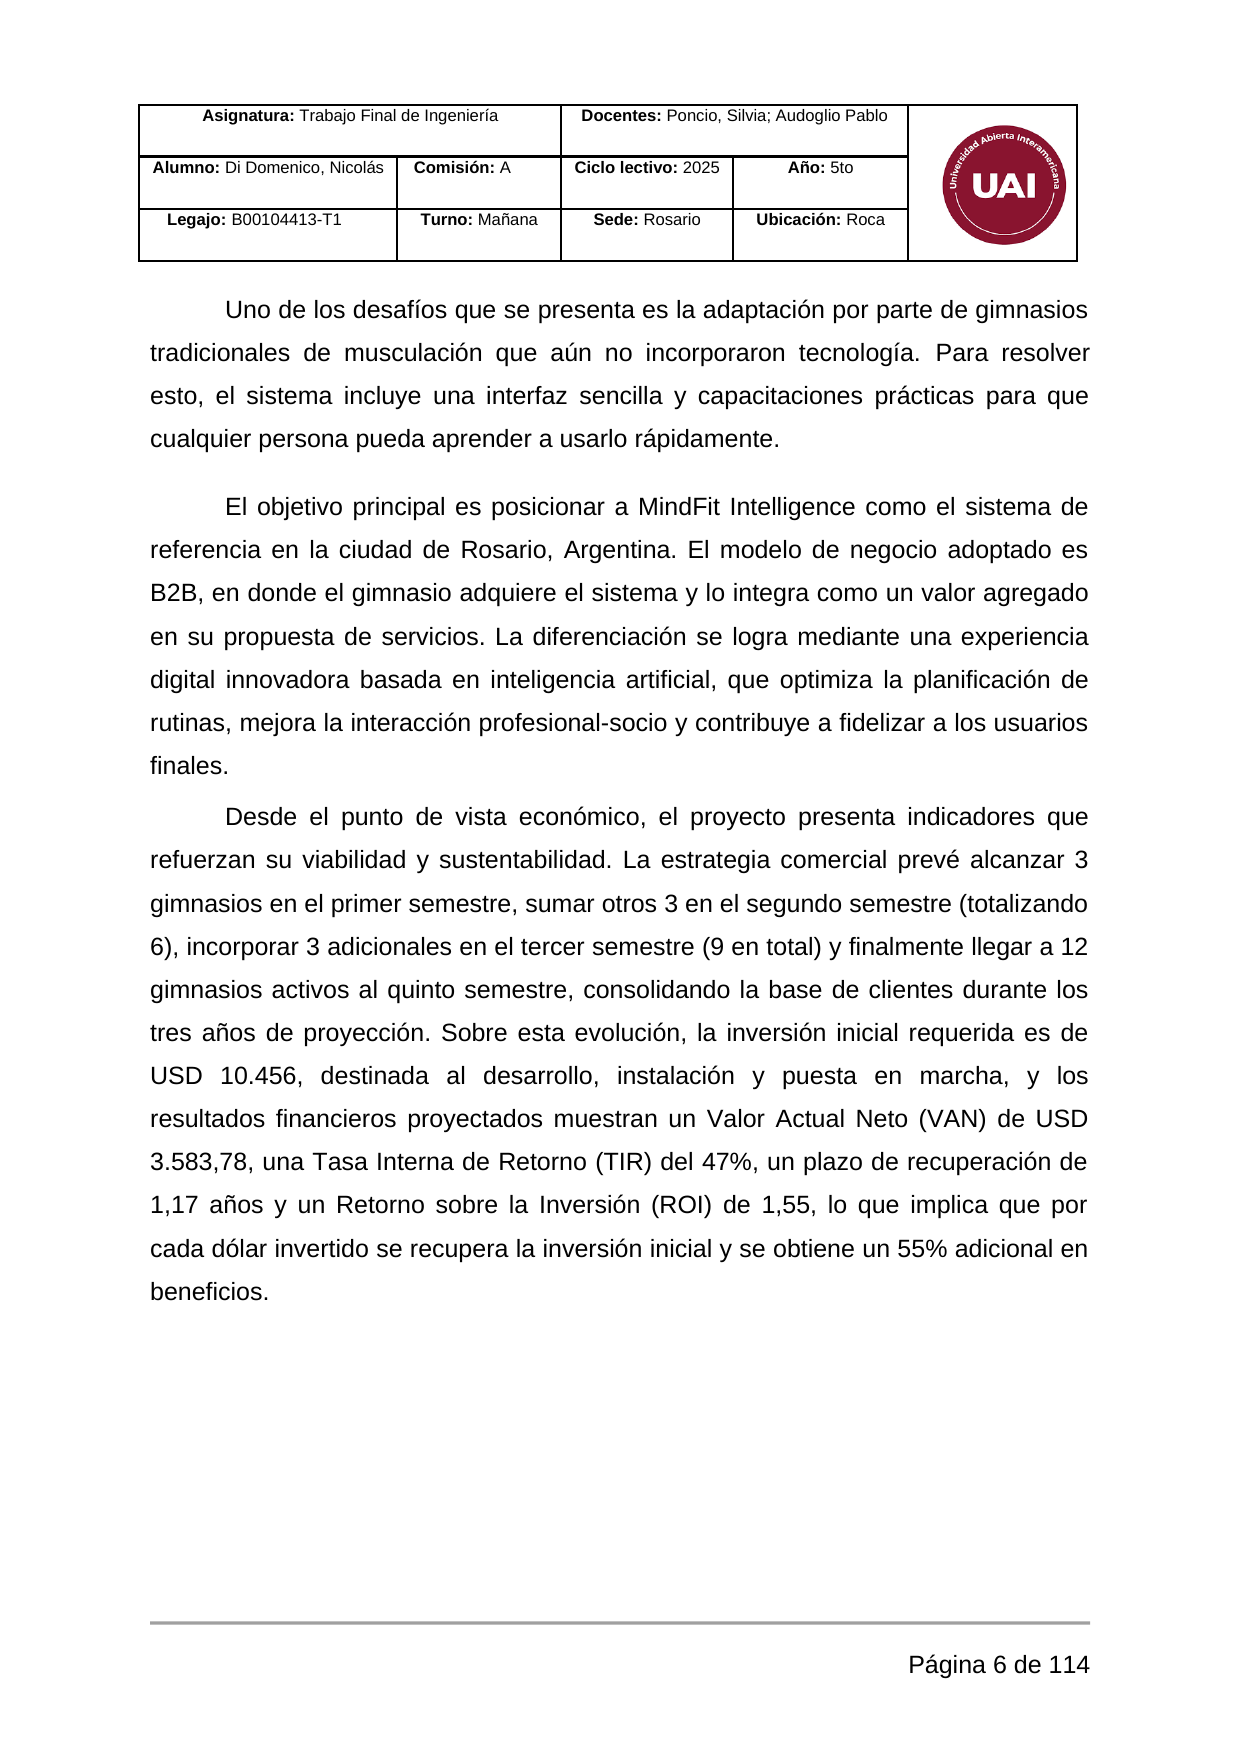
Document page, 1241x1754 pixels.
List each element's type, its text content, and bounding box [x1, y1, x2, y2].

picture [939, 118, 1068, 150]
text Uno de los desafíos que se presenta es la adaptación por parte de gimnasios tradicionales de musculación que aún no incorporaron tecnología. Para resolver esto, el sistema incluye una interfaz sencilla y capacitaciones prácticas para que cualquier persona pueda aprender a usarlo rápidamente. [150, 150, 1090, 453]
text El objetivo principal es posicionar a MindFit Intelligence como el sistema de referencia en la ciudad de Rosario, Argentina. El modelo de negocio adoptado es B2B, en donde el gimnasio adquiere el sistema y lo integra como un valor agregado en su propuesta de servicios. La diferenciación se logra mediante una experiencia digital innovadora basada en inteligencia artificial, que optimiza la planificación de rutinas, mejora la interacción profesional-socio y contribuye a fidelizar a los usuarios finales. [150, 492, 1090, 780]
text Desde el punto de vista económico, el proyecto presenta indicadores que refuerzan su viabilidad y sustentabilidad. La estrategia comercial prevé alcanzar 3 gimnasios en el primer semestre, sumar otros 3 en el segundo semestre (totalizando 6), incorporar 3 adicionales en el tercer semestre (9 en total) y finalmente llegar a 12 gimnasios activos al quinto semestre, consolidando la base de clientes durante los tres años de proyección. Sobre esta evolución, la inversión inicial requerida es de USD 10.456, destinada al desarrollo, instalación y puesta en marcha, y los resultados financieros proyectados muestran un Valor Actual Neto (VAN) de USD 3.583,78, una Tasa Interna de Retorno (TIR) del 47%, un plazo de recuperación de 1,17 años y un Retorno sobre la Inversión (ROI) de 1,55, lo que implica que por cada dólar invertido se recupera la inversión inicial y se obtiene un 55% adicional en beneficios. [150, 802, 1090, 1306]
